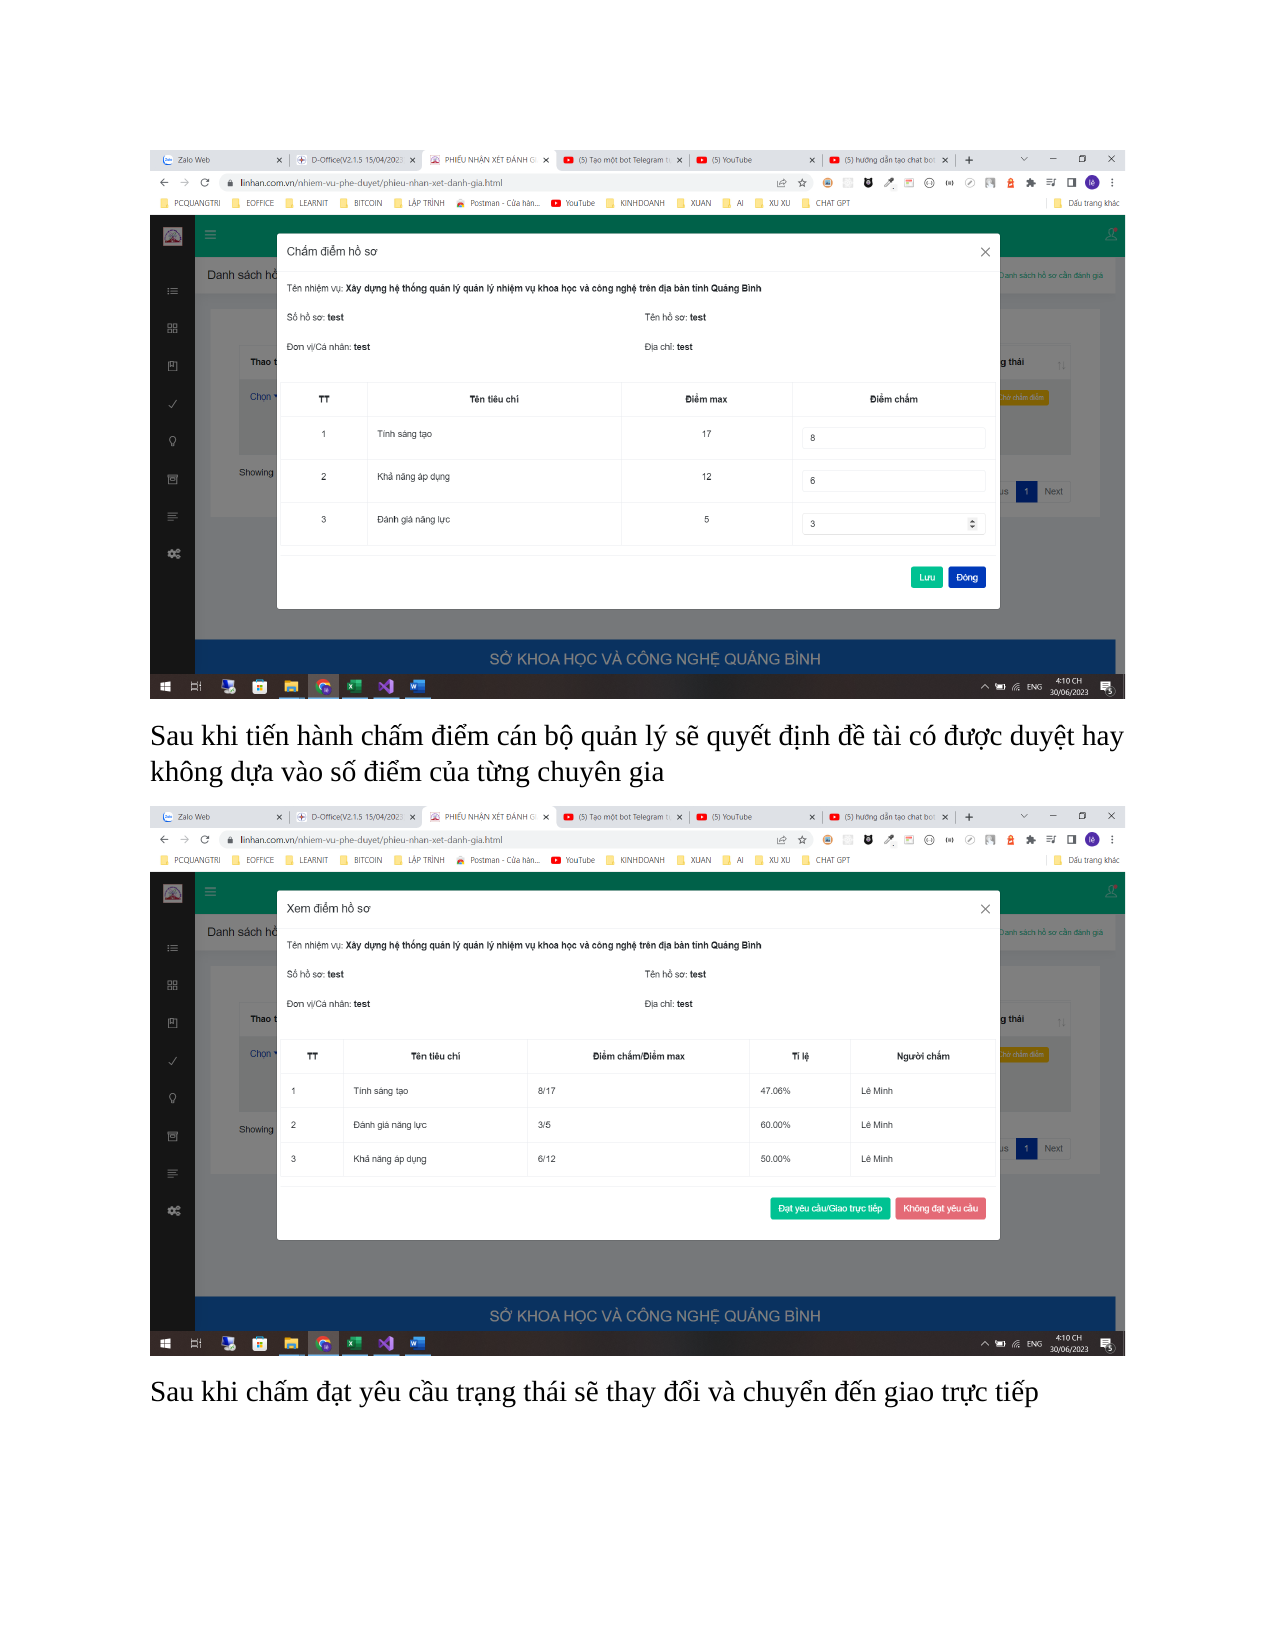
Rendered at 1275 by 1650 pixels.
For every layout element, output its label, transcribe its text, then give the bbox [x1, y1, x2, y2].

picture [150, 806, 1125, 1356]
picture [150, 150, 1125, 699]
text Sau khi tiến hành chấm điểm cán bộ quản lý sẽ quyết định đề tài có được duyệt hay không dựa vào số điểm của từng chuyên gia [150, 718, 1125, 787]
text Sau khi chấm đạt yêu cầu trạng thái sẽ thay đổi và chuyển đến giao trực tiếp [150, 1374, 1125, 1408]
